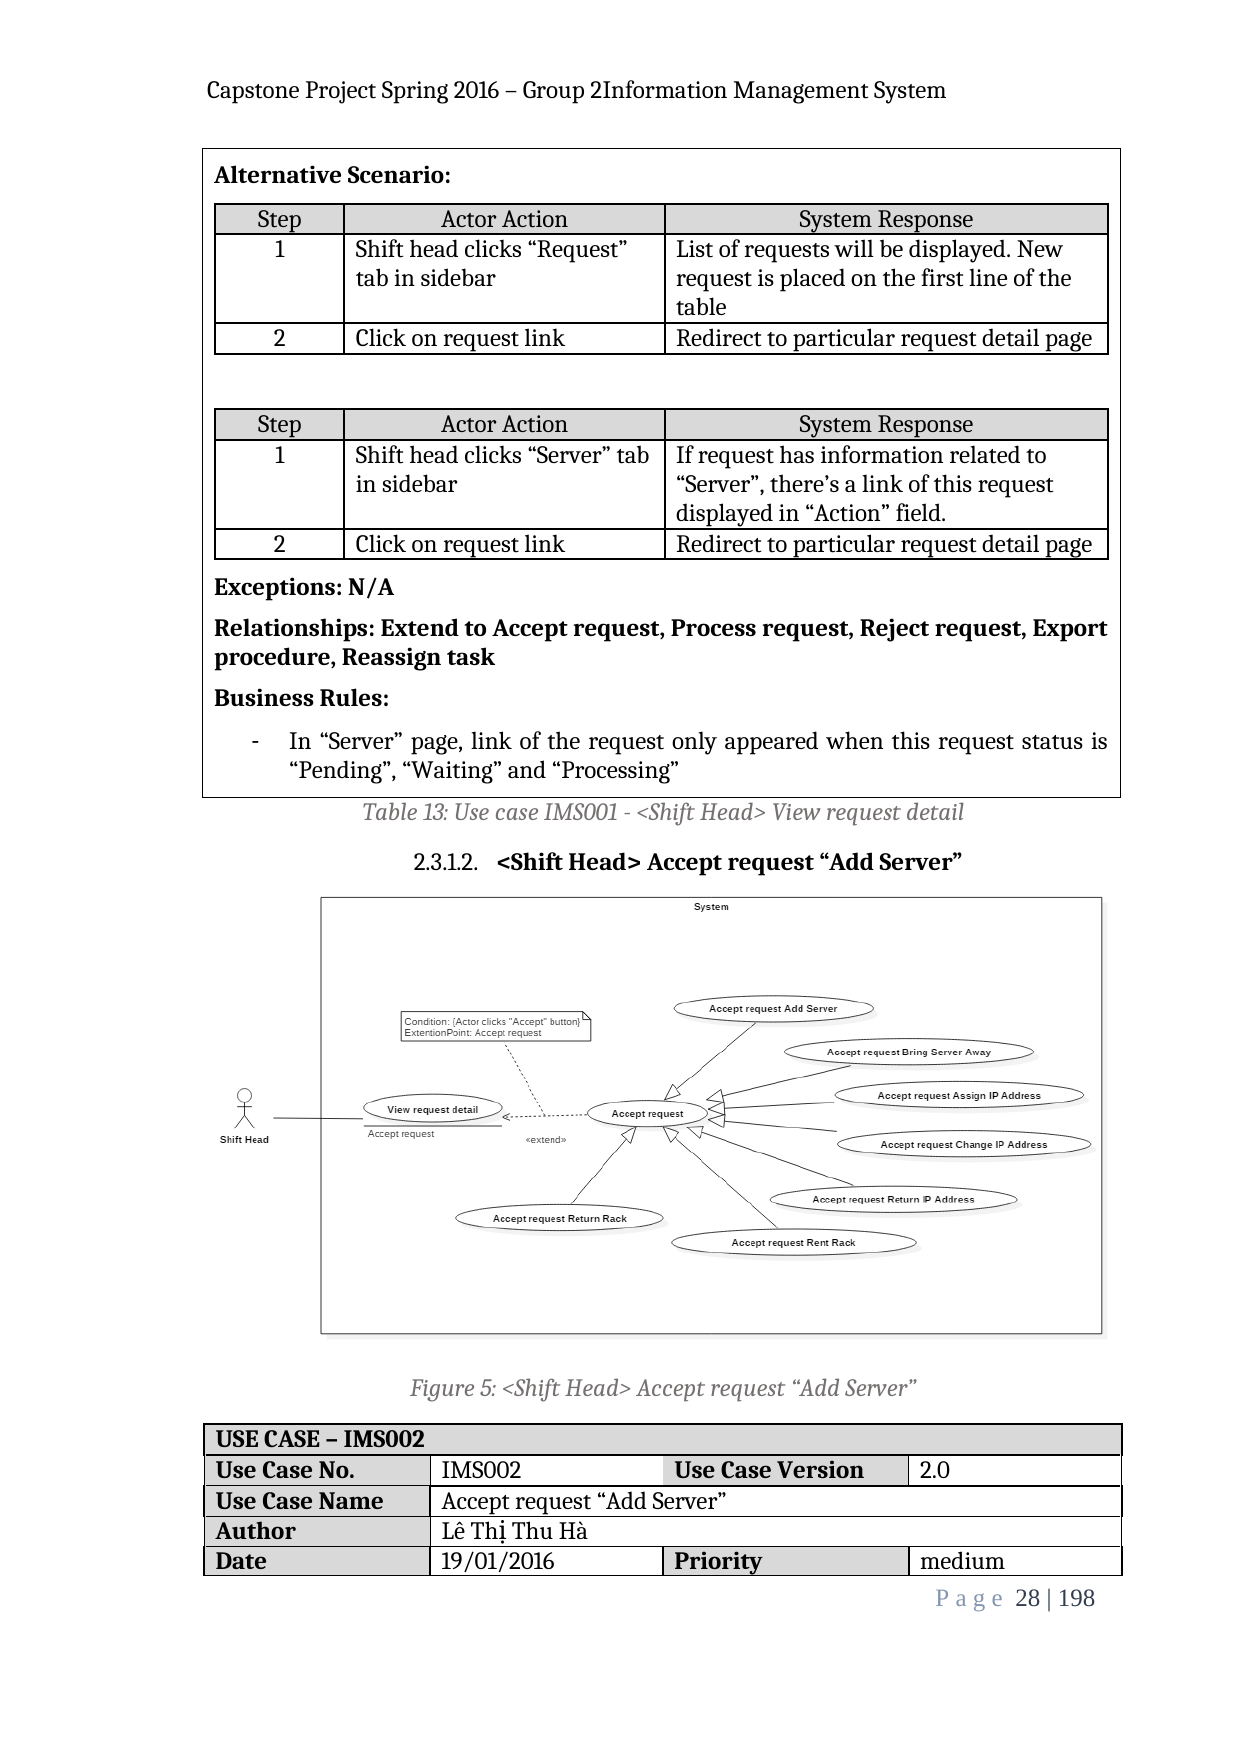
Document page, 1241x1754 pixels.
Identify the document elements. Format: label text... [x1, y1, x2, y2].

picture [206, 877, 1123, 1353]
table_cell IMS002 [431, 1456, 663, 1485]
table_header USE CASE – IMS002 [205, 1425, 1121, 1454]
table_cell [203, 149, 1120, 797]
subtitle <Shift Head> Accept request “Add Server” [413, 848, 1122, 877]
text Figure : <Shift Head> Accept request “Add Server” [207, 1374, 1122, 1402]
table_cell Date [205, 1547, 429, 1575]
table_cell 19/01/2016 [431, 1547, 662, 1575]
table_cell Lê Thị Thu Hà [431, 1516, 1121, 1546]
table_cell Use Case No. [205, 1455, 430, 1485]
table_cell Accept request “Add Server” [431, 1485, 1121, 1516]
table_cell medium [910, 1546, 1121, 1575]
text Table : Use case IMS001 - <Shift Head> View request detail [207, 798, 1122, 827]
table_cell Use Case Name [205, 1486, 429, 1516]
table_cell 2.0 [909, 1454, 1121, 1485]
table_cell Author [205, 1517, 430, 1546]
table_cell Use Case Version [663, 1456, 908, 1485]
table_cell Priority [664, 1547, 908, 1575]
